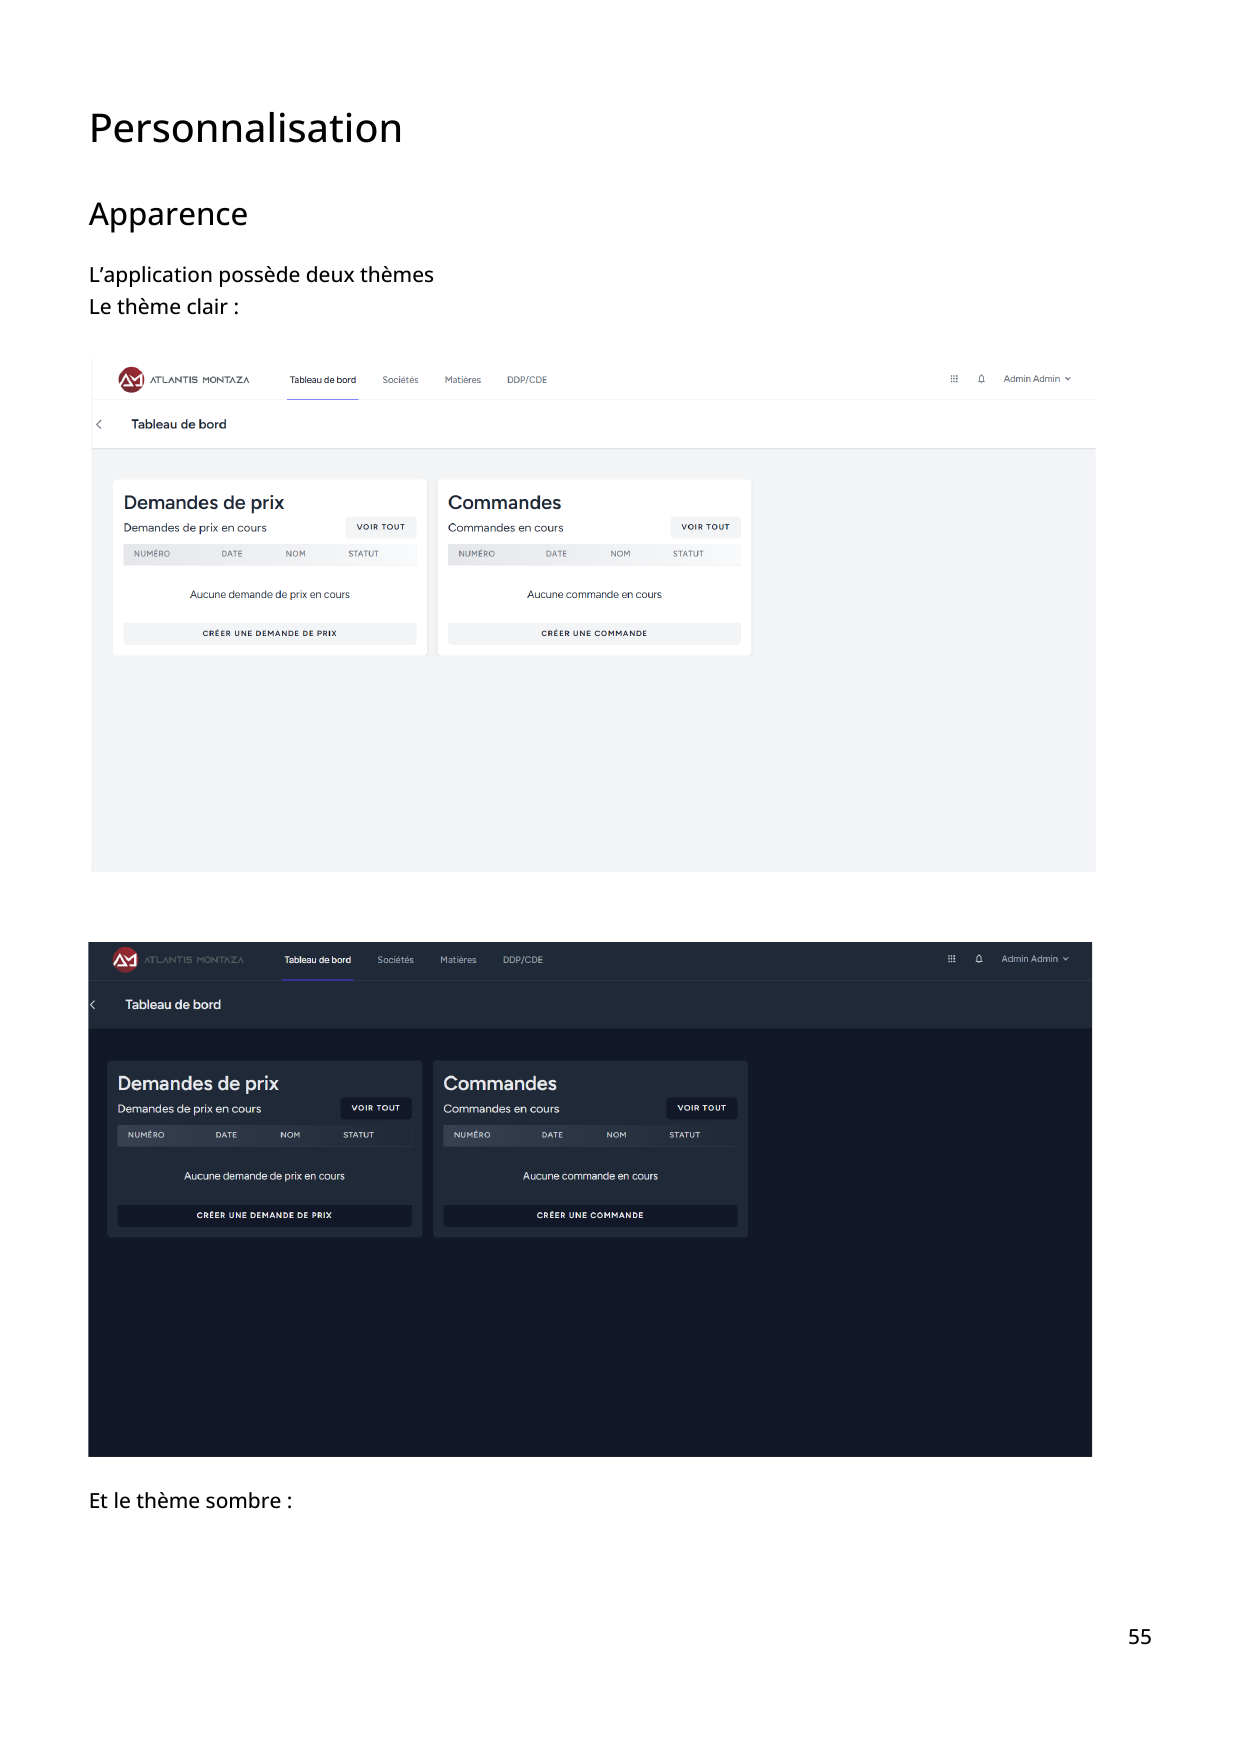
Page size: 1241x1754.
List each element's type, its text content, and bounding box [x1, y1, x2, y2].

subtitle Apparence [88, 192, 1152, 235]
picture [88, 942, 1093, 1457]
subtitle Personnalisation [88, 101, 1152, 154]
text L’application possède deux thèmes Le thème clair : [88, 260, 1152, 321]
picture [91, 359, 1096, 872]
